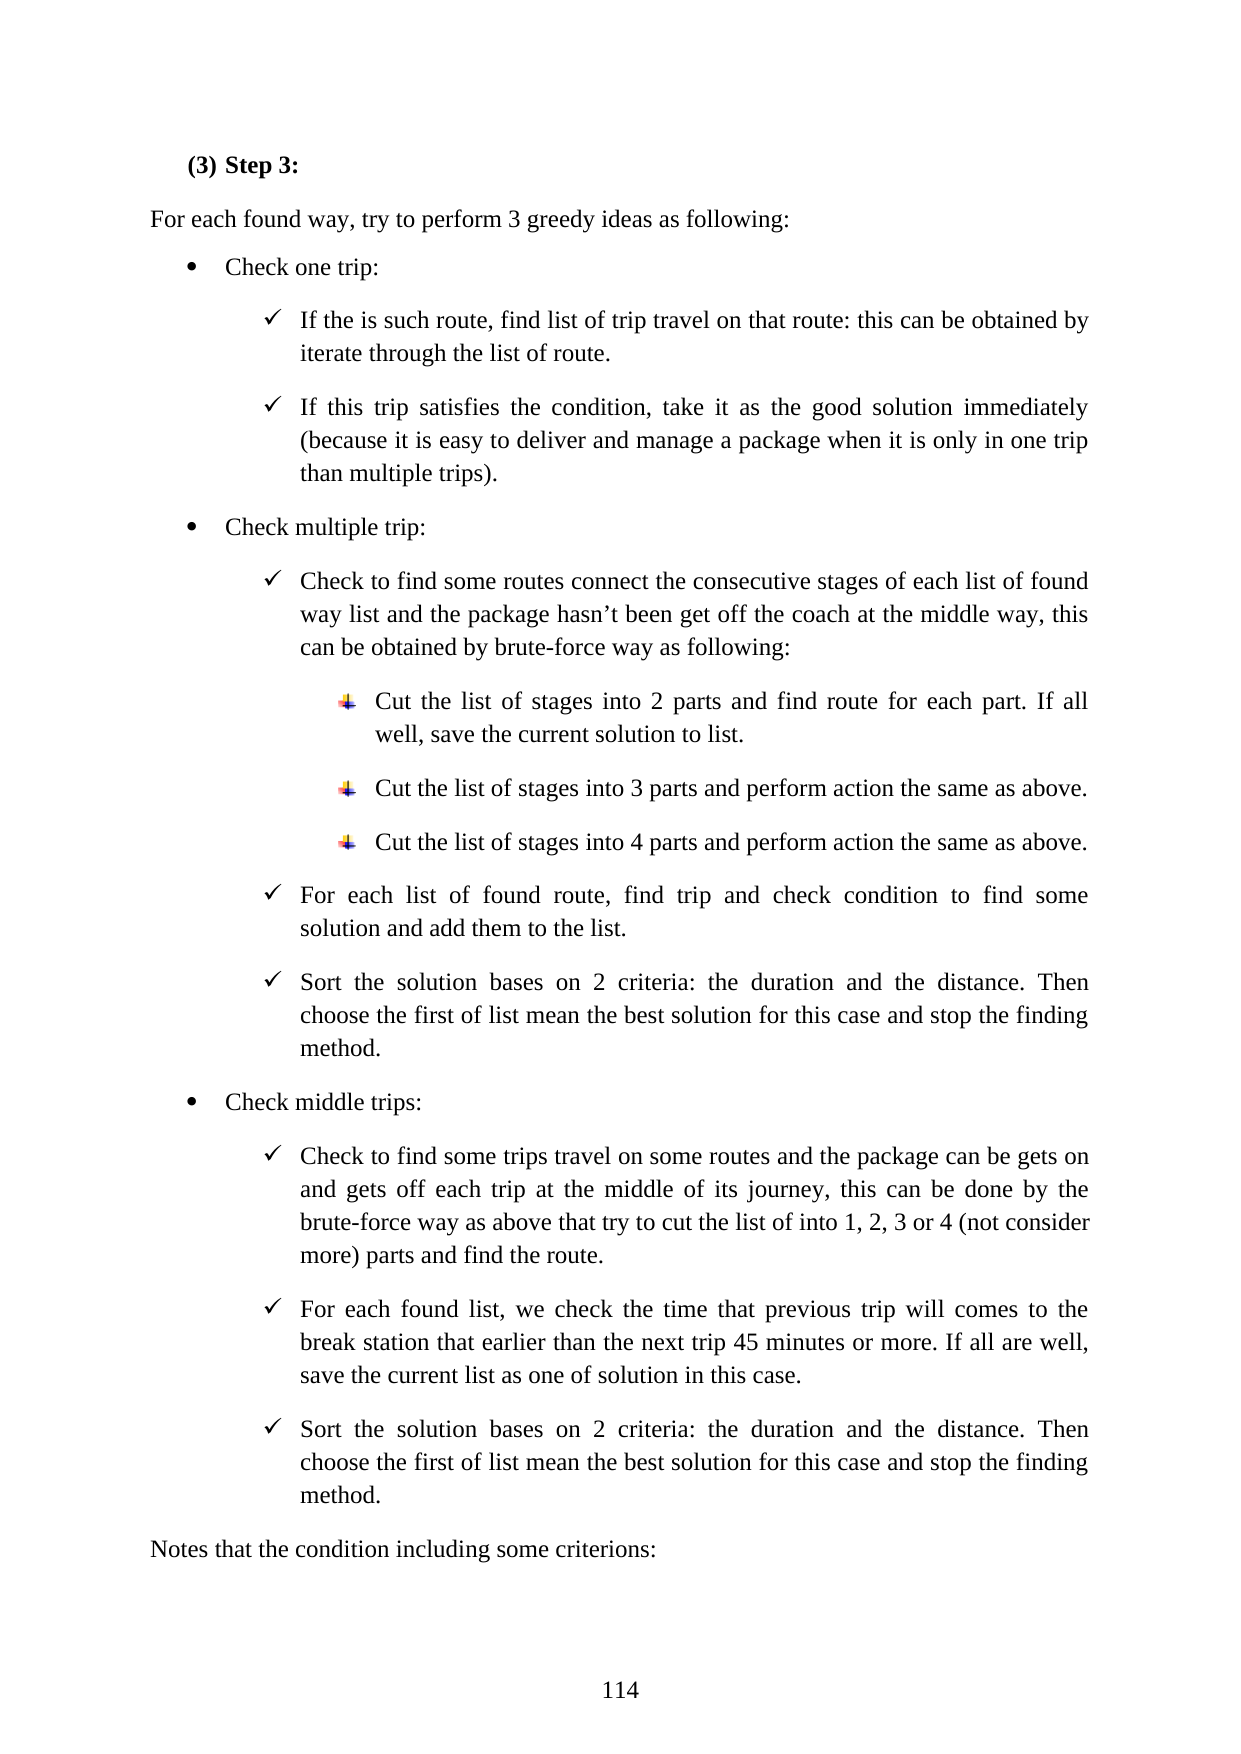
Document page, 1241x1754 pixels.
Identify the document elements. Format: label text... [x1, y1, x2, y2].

text Notes that the condition including some criterions: [150, 1534, 1090, 1563]
list Cut the list of stages into 4 parts and perform action the same as above. [337, 827, 1090, 855]
list Step 3: [187, 150, 1090, 179]
list Check one trip: [187, 252, 1090, 280]
list For each found list, we check the time that previous trip will comes to the break station that earlier than the next trip 45 minutes or more. If all are well, save the current list as one of solution in this case. [262, 1294, 1090, 1389]
list If this trip satisfies the condition, take it as the good solution immediately (because it is easy to deliver and manage a package when it is only in one trip than multiple trips). [262, 392, 1090, 487]
list Check to find some trips travel on some routes and the package can be gets on and gets off each trip at the middle of its journey, this can be done by the brute-force way as above that try to cut the list of into 1, 2, 3 or 4 (not consider more) parts and find the route. [262, 1141, 1090, 1269]
list If the is such route, find list of trip travel on that route: this can be obtained by iterate through the list of route. [262, 305, 1090, 367]
text For each found way, try to perform 3 greedy ideas as following: [150, 204, 1090, 233]
picture [338, 692, 356, 710]
list Sort the solution bases on 2 criteria: the duration and the distance. Then choose the first of list mean the best solution for this case and stop the finding method. [262, 1414, 1090, 1509]
list Sort the solution bases on 2 criteria: the duration and the distance. Then choose the first of list mean the best solution for this case and stop the finding method. [262, 967, 1090, 1062]
picture [338, 833, 356, 850]
picture [338, 779, 356, 797]
list Cut the list of stages into 2 parts and find route for each part. If all well, save the current solution to list. [337, 686, 1090, 748]
list For each list of found route, find trip and check condition to find some solution and add them to the list. [262, 881, 1090, 942]
list Check middle trips: [187, 1087, 1090, 1116]
list Cut the list of stages into 3 parts and perform action the same as above. [337, 773, 1090, 802]
list Check to find some routes connect the consecutive stages of each list of found way list and the package hasn’t been get off the coach at the middle way, this can be obtained by brute-force way as following: [262, 566, 1090, 661]
list Check multiple trip: [187, 512, 1090, 541]
